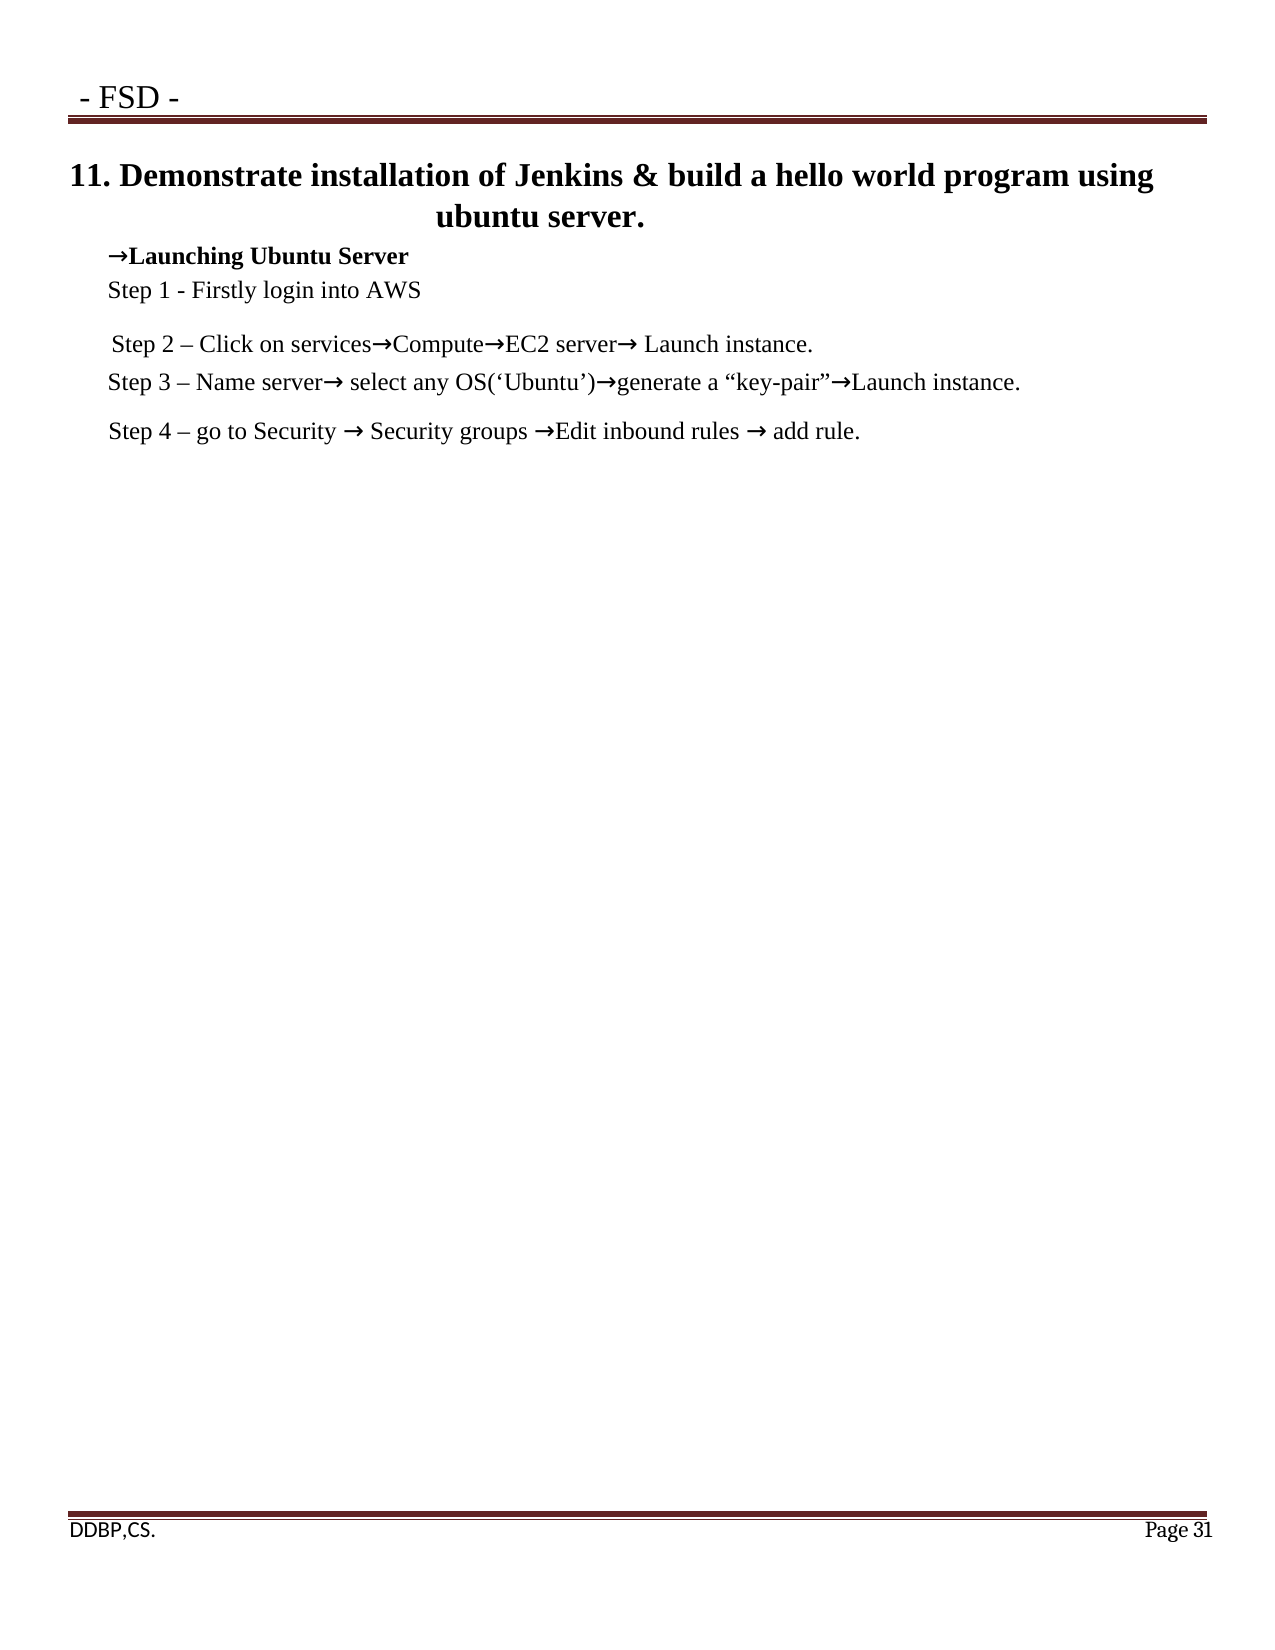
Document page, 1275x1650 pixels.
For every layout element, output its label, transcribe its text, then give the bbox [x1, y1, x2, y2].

text 11. Demonstrate installation of Jenkins & build a hello world program using ubuntu server. [69, 155, 1223, 235]
text Step 1 - Firstly login into AWS [107, 275, 1218, 303]
text Step 4 – go to Security → Security groups →Edit inbound rules → add rule. [69, 413, 1223, 447]
text →Launching Ubuntu Server [107, 237, 1206, 271]
text Step 3 – Name server→ select any OS(‘Ubuntu’)→generate a “key-pair”→Launch instance. [107, 363, 1218, 398]
text Step 2 – Click on services→Compute→EC2 server→ Launch instance. [69, 326, 1223, 360]
